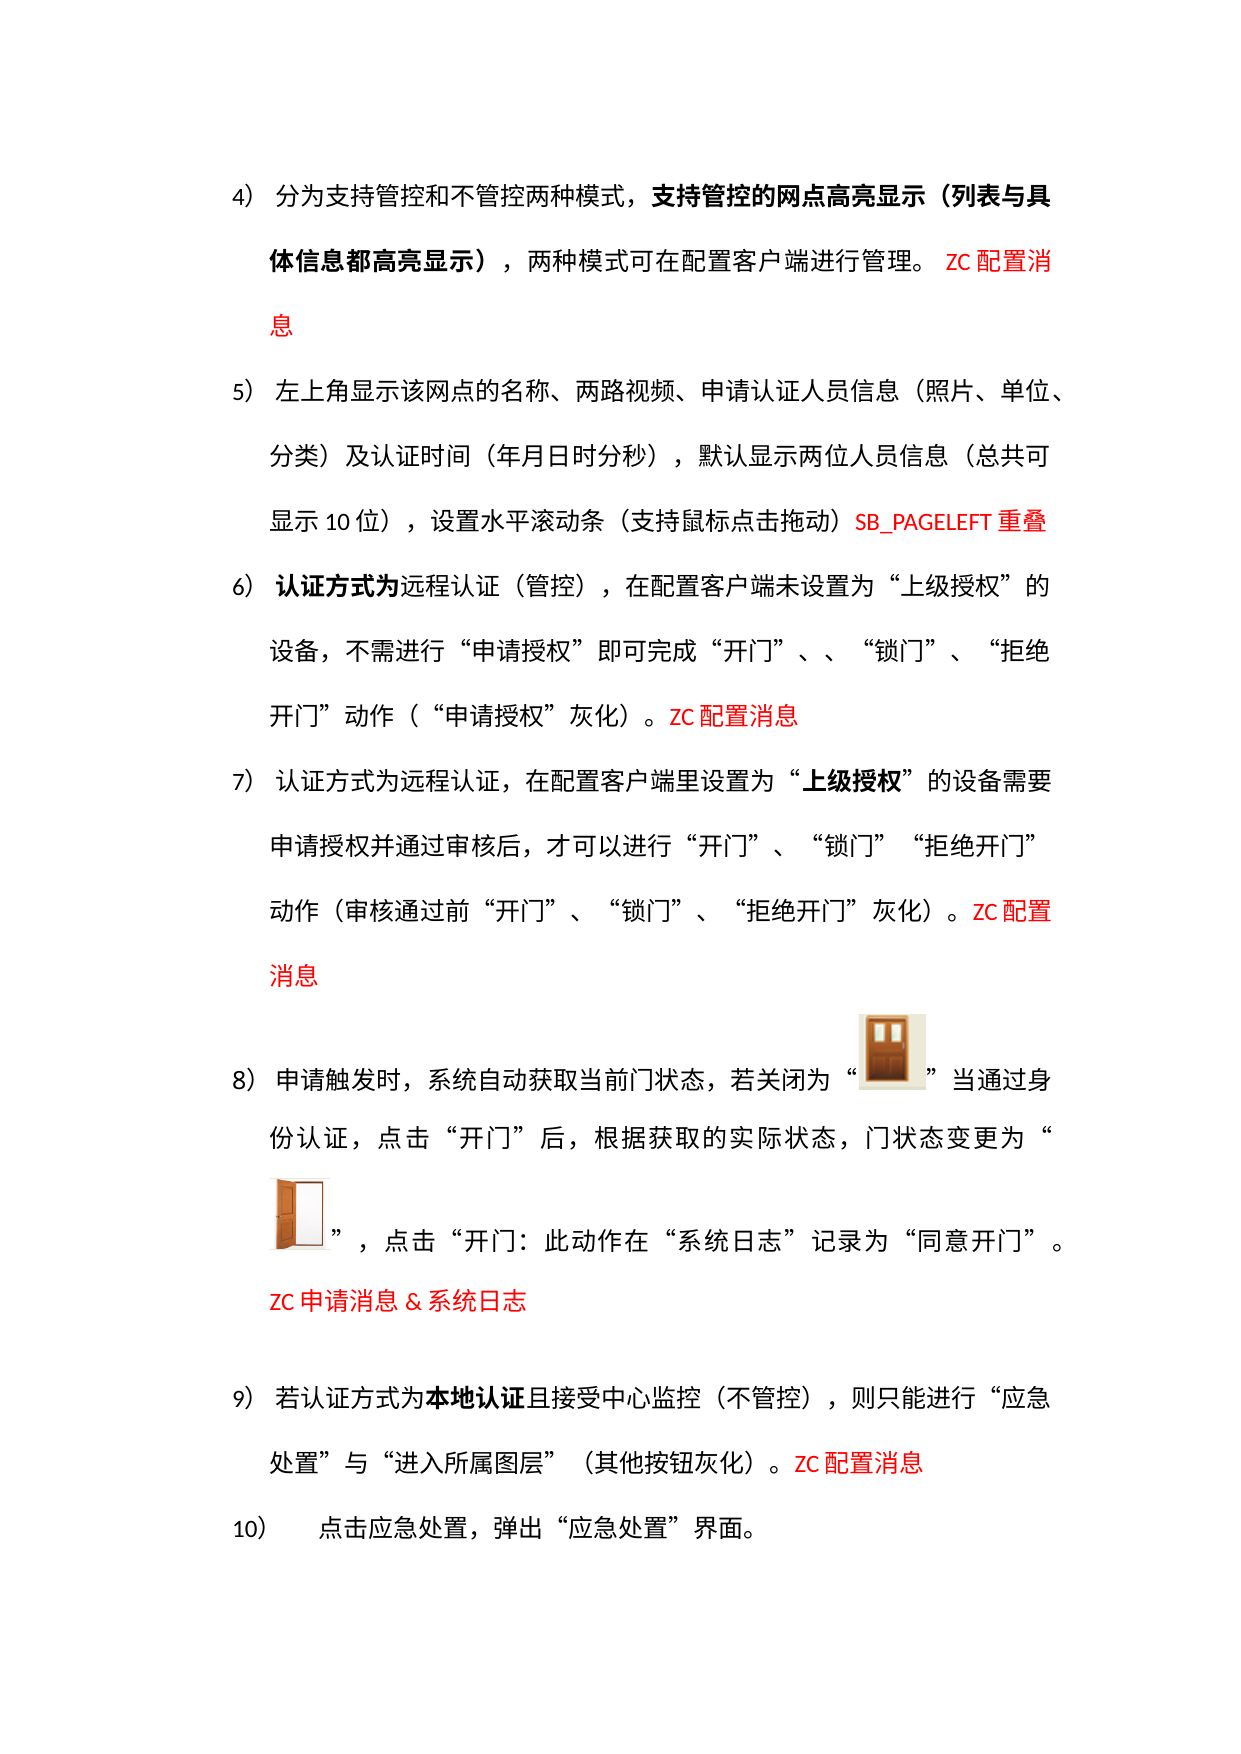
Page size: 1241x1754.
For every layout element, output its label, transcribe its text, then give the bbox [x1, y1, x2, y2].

list 分为支持管控和不管控两种模式，支持管控的网点高亮显示（列表与具体信息都高亮显示），两种模式可在配置客户端进行管理。 ZC配置消息 [232, 162, 1053, 357]
list 认证方式为远程认证，在配置客户端里设置为“上级授权”的设备需要申请授权并通过审核后，才可以进行“开门”、“锁门”“拒绝开门”动作（审核通过前“开门”、“锁门”、“拒绝开门”灰化）。ZC配置消息 [232, 747, 1053, 1007]
picture [269, 1178, 331, 1251]
list 申请触发时，系统自动获取当前门状态，若关闭为“”当通过身份认证，点击“开门”后，根据获取的实际状态，门状态变更为“”，点击“开门：此动作在“系统日志”记录为“同意开门”。ZC申请消息 & 系统日志 [232, 1007, 1053, 1332]
list 若认证方式为本地认证且接受中心监控（不管控），则只能进行“应急处置”与“进入所属图层”（其他按钮灰化）。ZC配置消息 [232, 1364, 1053, 1494]
picture [858, 1014, 927, 1090]
list 左上角显示该网点的名称、两路视频、申请认证人员信息（照片、单位、分类）及认证时间（年月日时分秒），默认显示两位人员信息（总共可显示10位），设置水平滚动条（支持鼠标点击拖动）SB_PAGELEFT重叠 [232, 357, 1053, 552]
list 点击应急处置，弹出“应急处置”界面。 [232, 1494, 1053, 1559]
list 认证方式为远程认证（管控），在配置客户端未设置为“上级授权”的设备，不需进行“申请授权”即可完成“开门”、、“锁门”、“拒绝开门”动作（“申请授权”灰化）。ZC配置消息 [232, 552, 1053, 747]
